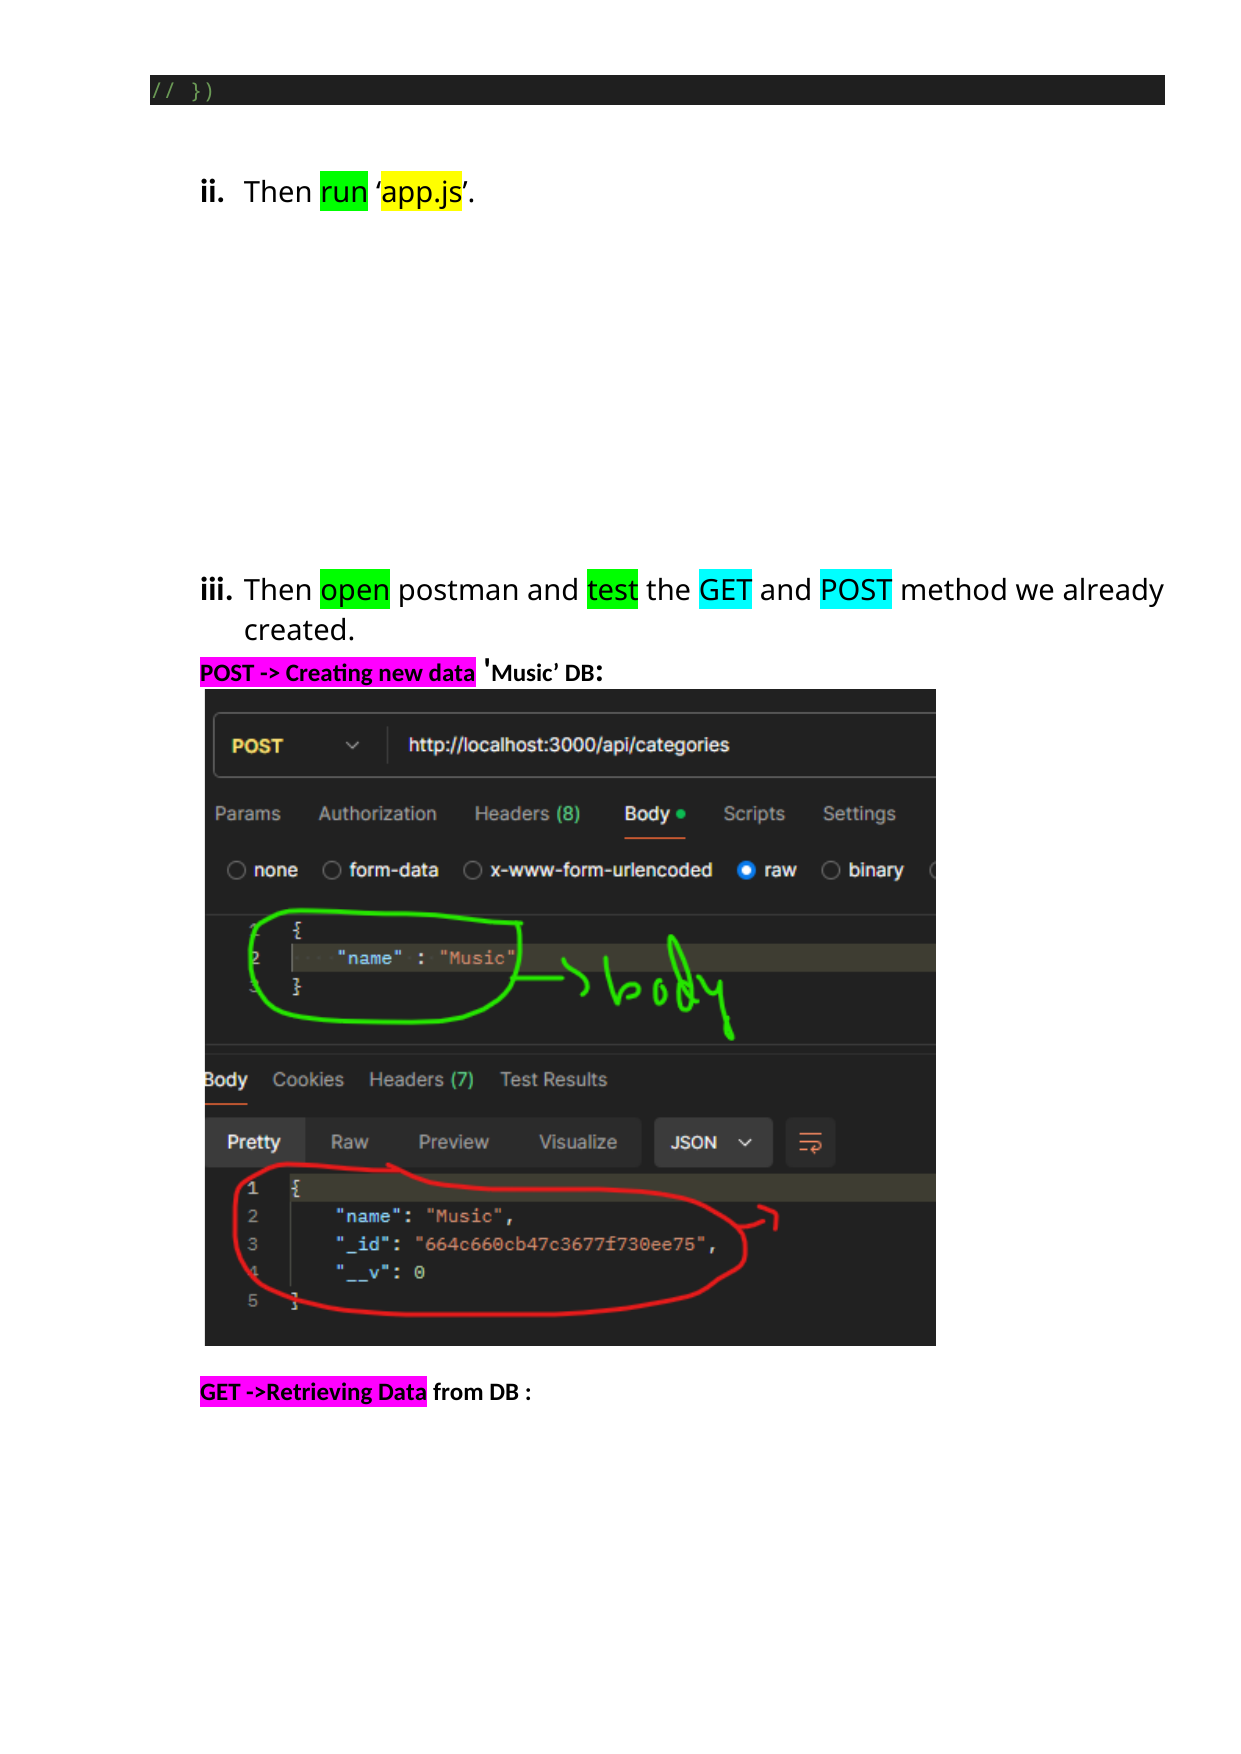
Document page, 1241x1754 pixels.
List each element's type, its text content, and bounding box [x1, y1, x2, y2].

list GET ->Retrieving Data from DB : [427, 1376, 1165, 1407]
list Then run ‘app.js’. [200, 170, 1165, 211]
text // }) [216, 75, 1165, 105]
picture [204, 689, 936, 1346]
list Then open postman and test the GET and POST method we already created. [200, 568, 1165, 649]
list POST -> Creating new data 'Music’ DB: [200, 649, 1165, 689]
